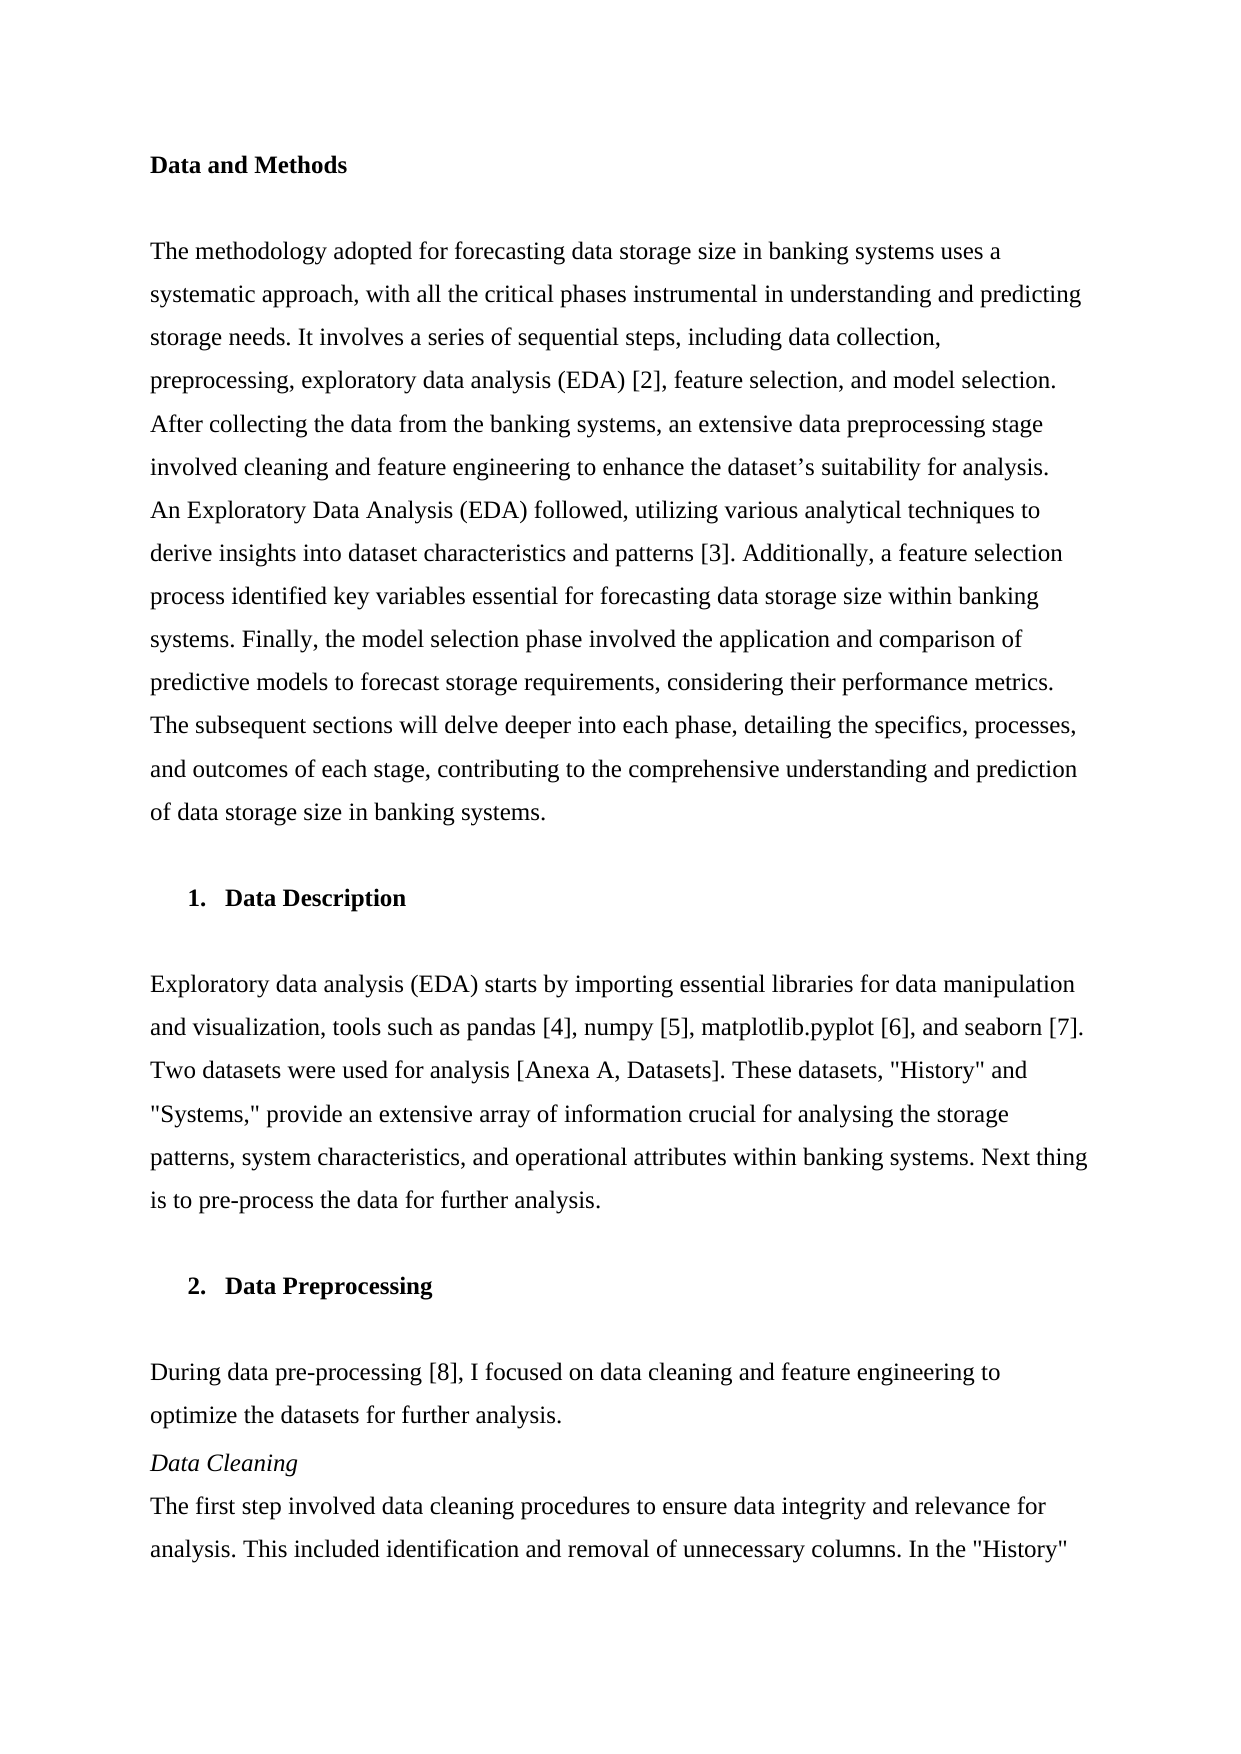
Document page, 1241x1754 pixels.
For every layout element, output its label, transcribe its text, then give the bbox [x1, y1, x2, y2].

text The subsequent sections will delve deeper into each phase, detailing the specifics, processes, and outcomes of each stage, contributing to the comprehensive understanding and prediction of data storage size in banking systems. [150, 711, 1090, 826]
text After collecting the data from the banking systems, an extensive data preprocessing stage involved cleaning and feature engineering to enhance the dataset’s suitability for analysis. [150, 409, 1090, 481]
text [150, 1491, 1090, 1563]
text The methodology adopted for forecasting data storage size in banking systems uses a systematic approach, with all the critical phases instrumental in understanding and predicting storage needs. It involves a series of sequential steps, including data collection, preprocessing, exploratory data analysis (EDA) [2], feature selection, and model selection. [150, 236, 1090, 394]
text Exploratory data analysis (EDA) starts by importing essential libraries for data manipulation and visualization, tools such as pandas [4], numpy [5], matplotlib.pyplot [6], and seaborn [7]. Two datasets were used for analysis [Anexa A, Datasets]. These datasets, "History" and "Systems," provide an extensive array of information crucial for analysing the storage patterns, system characteristics, and operational attributes within banking systems. Next thing is to pre-process the data for further analysis. [150, 969, 1090, 1214]
list Data Preprocessing [187, 1271, 1090, 1300]
text During data pre-processing [8], I focused on data cleaning and feature engineering to optimize the datasets for further analysis. [150, 1357, 1090, 1429]
text Data and Methods [150, 150, 1090, 179]
text An Exploratory Data Analysis (EDA) followed, utilizing various analytical techniques to derive insights into dataset characteristics and patterns [3]. Additionally, a feature selection process identified key variables essential for forecasting data storage size within banking systems. Finally, the model selection phase involved the application and comparison of predictive models to forecast storage requirements, considering their performance metrics. [150, 495, 1090, 696]
subtitle Data Cleaning [150, 1448, 1090, 1477]
list Data Description [187, 883, 1090, 912]
